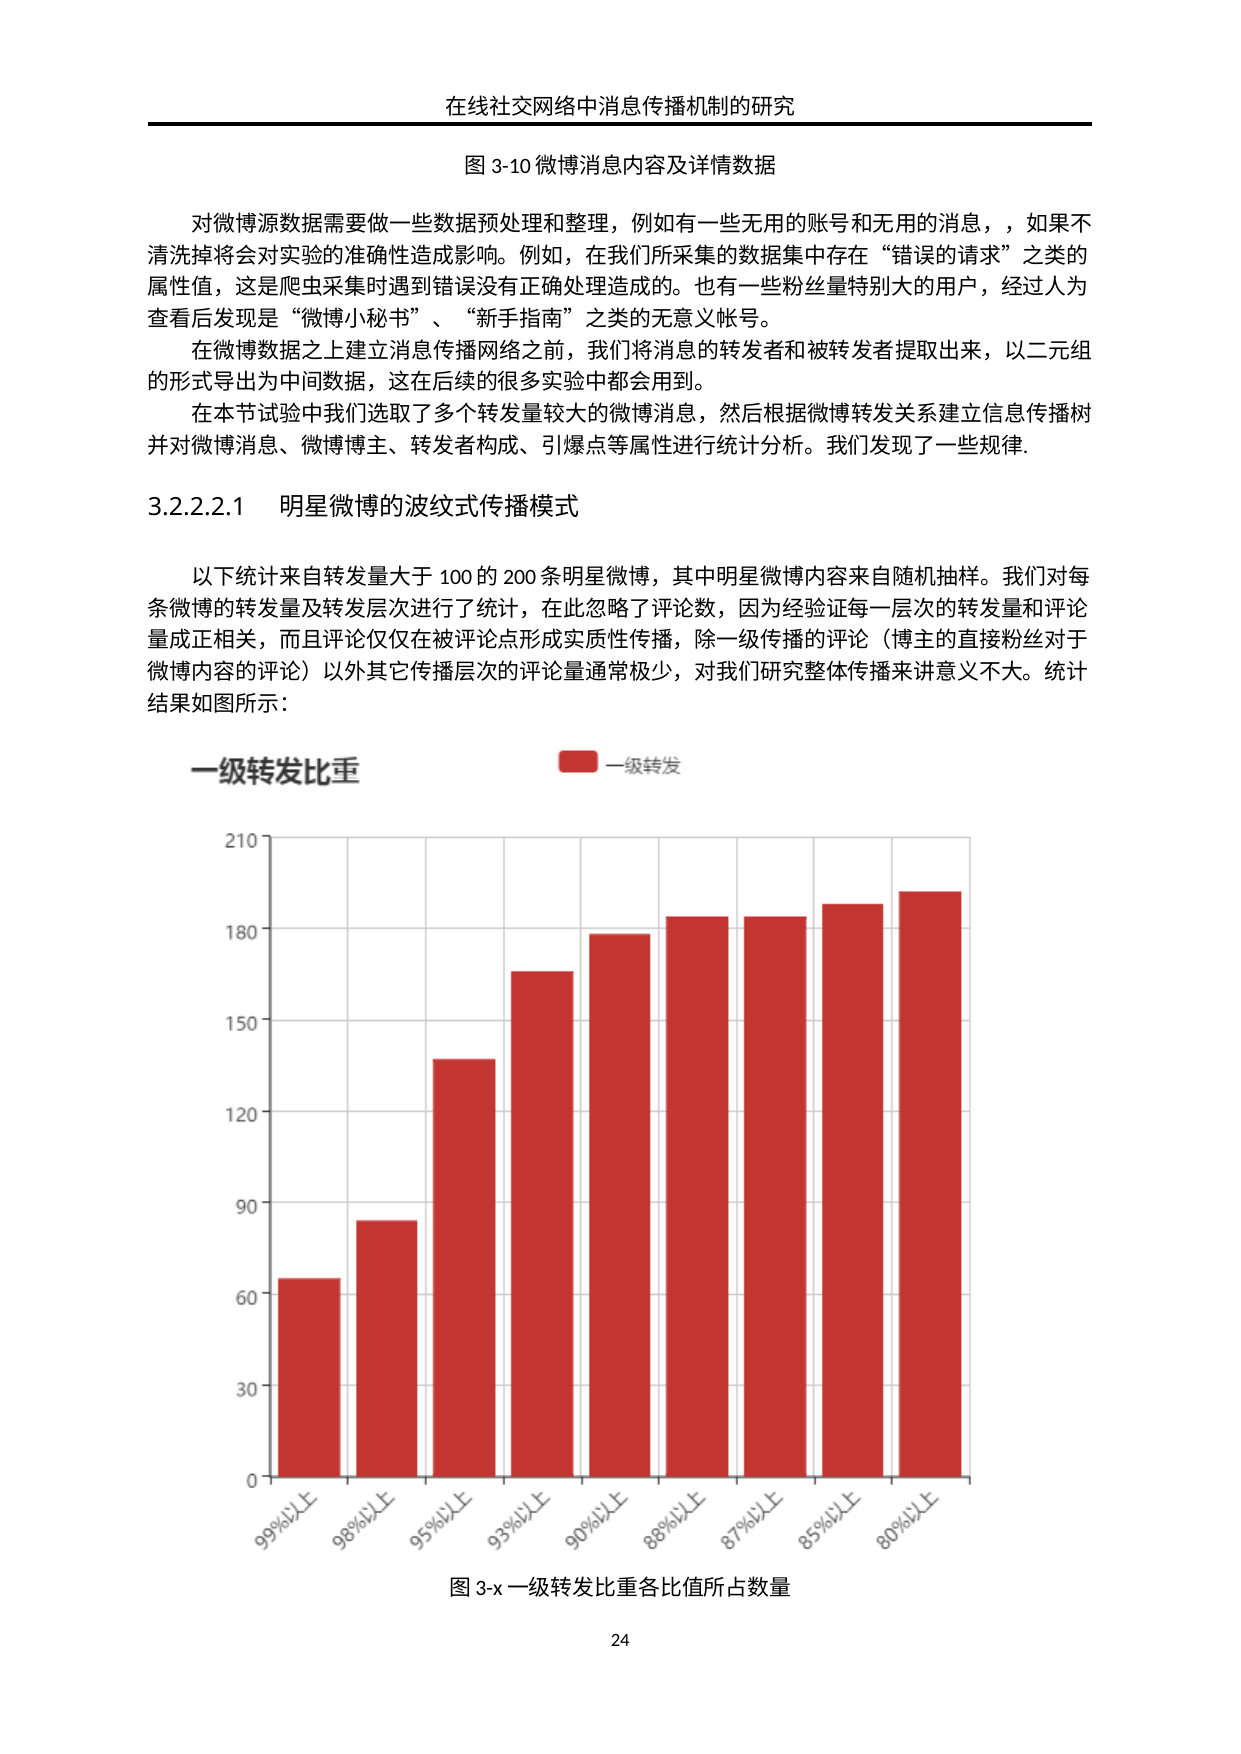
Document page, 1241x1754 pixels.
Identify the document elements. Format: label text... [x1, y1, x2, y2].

text 对微博源数据需要做一些数据预处理和整理，例如有一些无用的账号和无用的消息，，如果不清洗掉将会对实验的准确性造成影响。例如，在我们所采集的数据集中存在“错误的请求”之类的属性值，这是爬虫采集时遇到错误没有正确处理造成的。也有一些粉丝量特别大的用户，经过人为查看后发现是“微博小秘书”、“新手指南”之类的无意义帐号。 [148, 206, 1092, 333]
text 图3-10微博消息内容及详情数据 [148, 148, 1092, 179]
subtitle 3.2.2.2.1 明星微博的波纹式传播模式 [148, 486, 1092, 523]
text 图3-x一级转发比重各比值所占数量 [148, 1570, 1092, 1602]
text 在本节试验中我们选取了多个转发量较大的微博消息，然后根据微博转发关系建立信息传播树，并对微博消息、微博博主、转发者构成、引爆点等属性进行统计分析。我们发现了一些规律. [148, 396, 1092, 459]
picture [183, 743, 1057, 1571]
text 在微博数据之上建立消息传播网络之前，我们将消息的转发者和被转发者提取出来，以二元组的形式导出为中间数据，这在后续的很多实验中都会用到。 [148, 333, 1092, 396]
text 以下统计来自转发量大于100的200条明星微博，其中明星微博内容来自随机抽样。我们对每条微博的转发量及转发层次进行了统计，在此忽略了评论数，因为经验证每一层次的转发量和评论量成正相关，而且评论仅仅在被评论点形成实质性传播，除一级传播的评论（博主的直接粉丝对于微博内容的评论）以外其它传播层次的评论量通常极少，对我们研究整体传播来讲意义不大。统计结果如图所示： [148, 559, 1092, 717]
